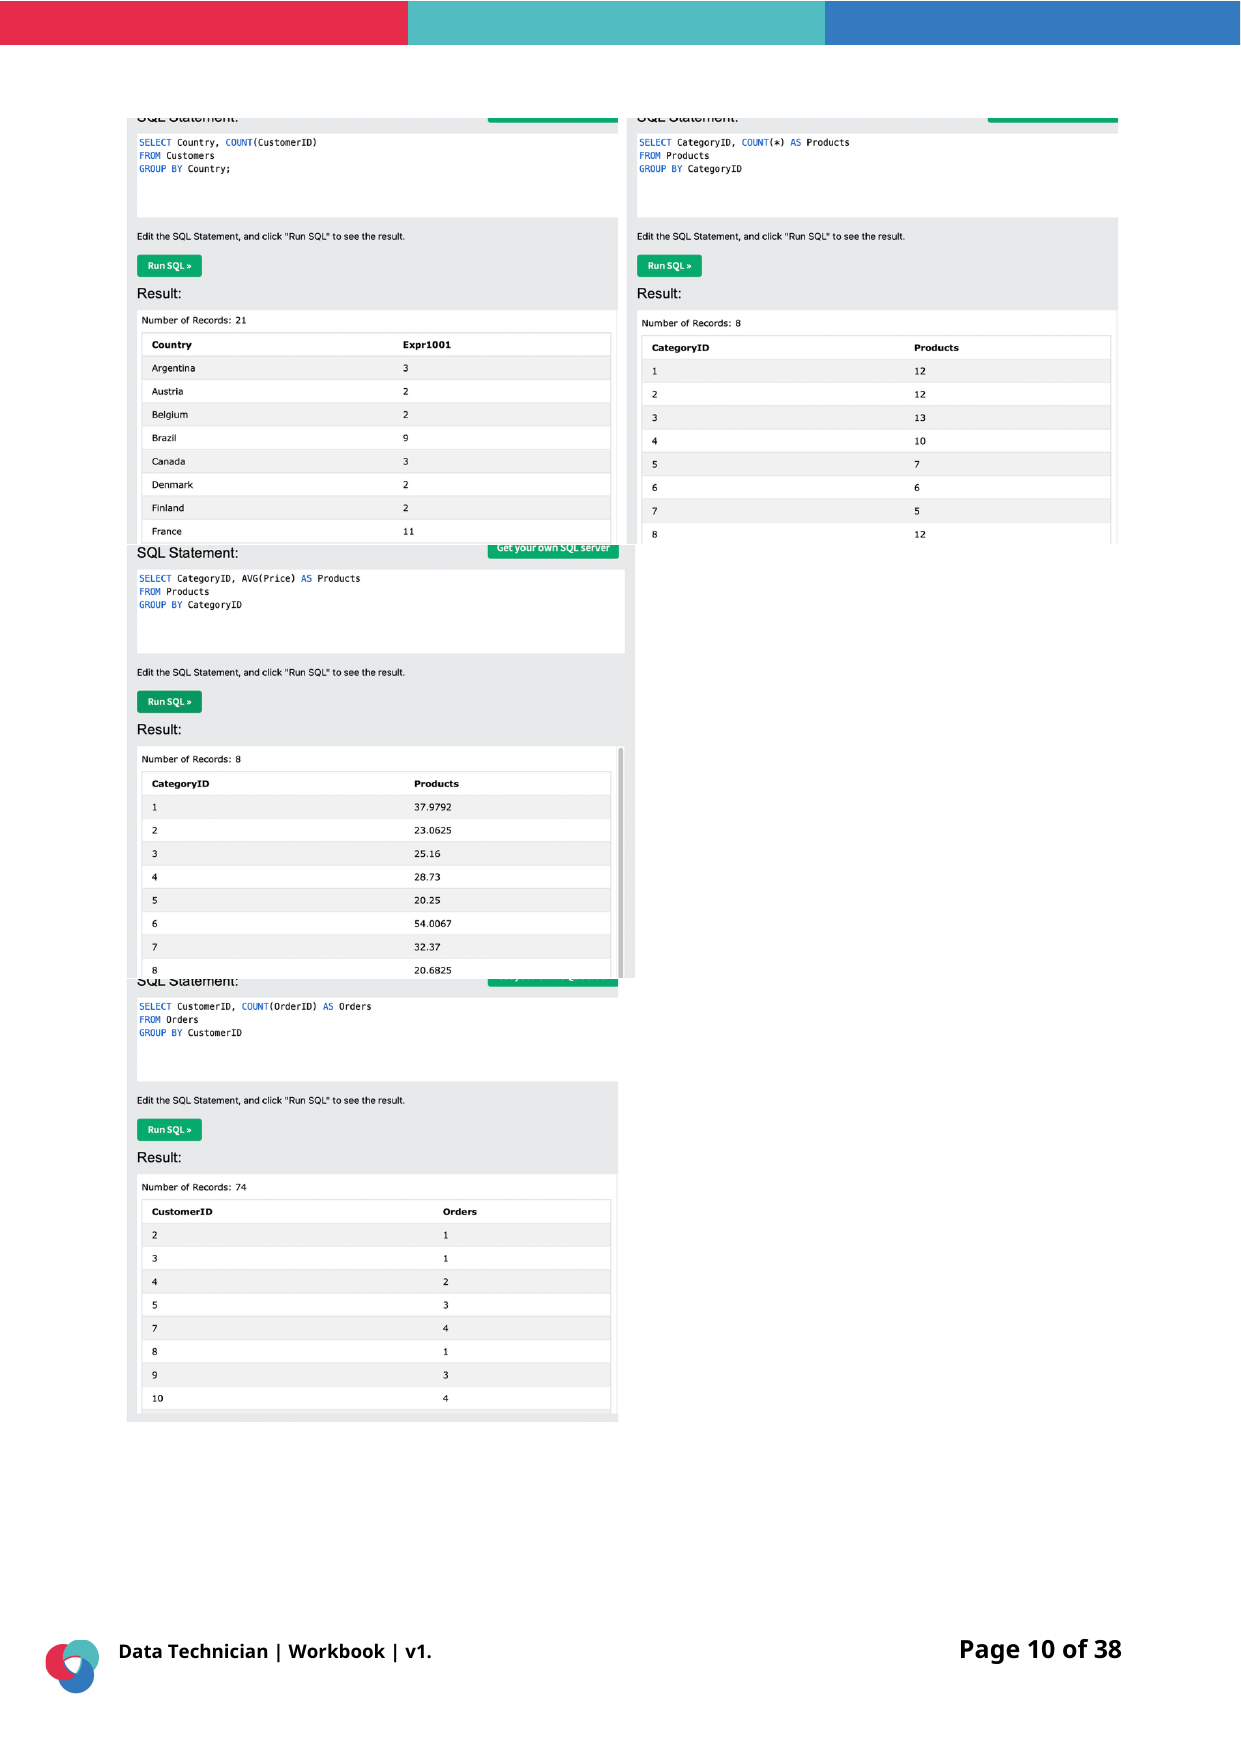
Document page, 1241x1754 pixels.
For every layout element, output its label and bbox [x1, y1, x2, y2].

picture [118, 545, 642, 978]
picture [45, 1640, 100, 1694]
picture [118, 118, 1119, 544]
picture [118, 979, 619, 1422]
